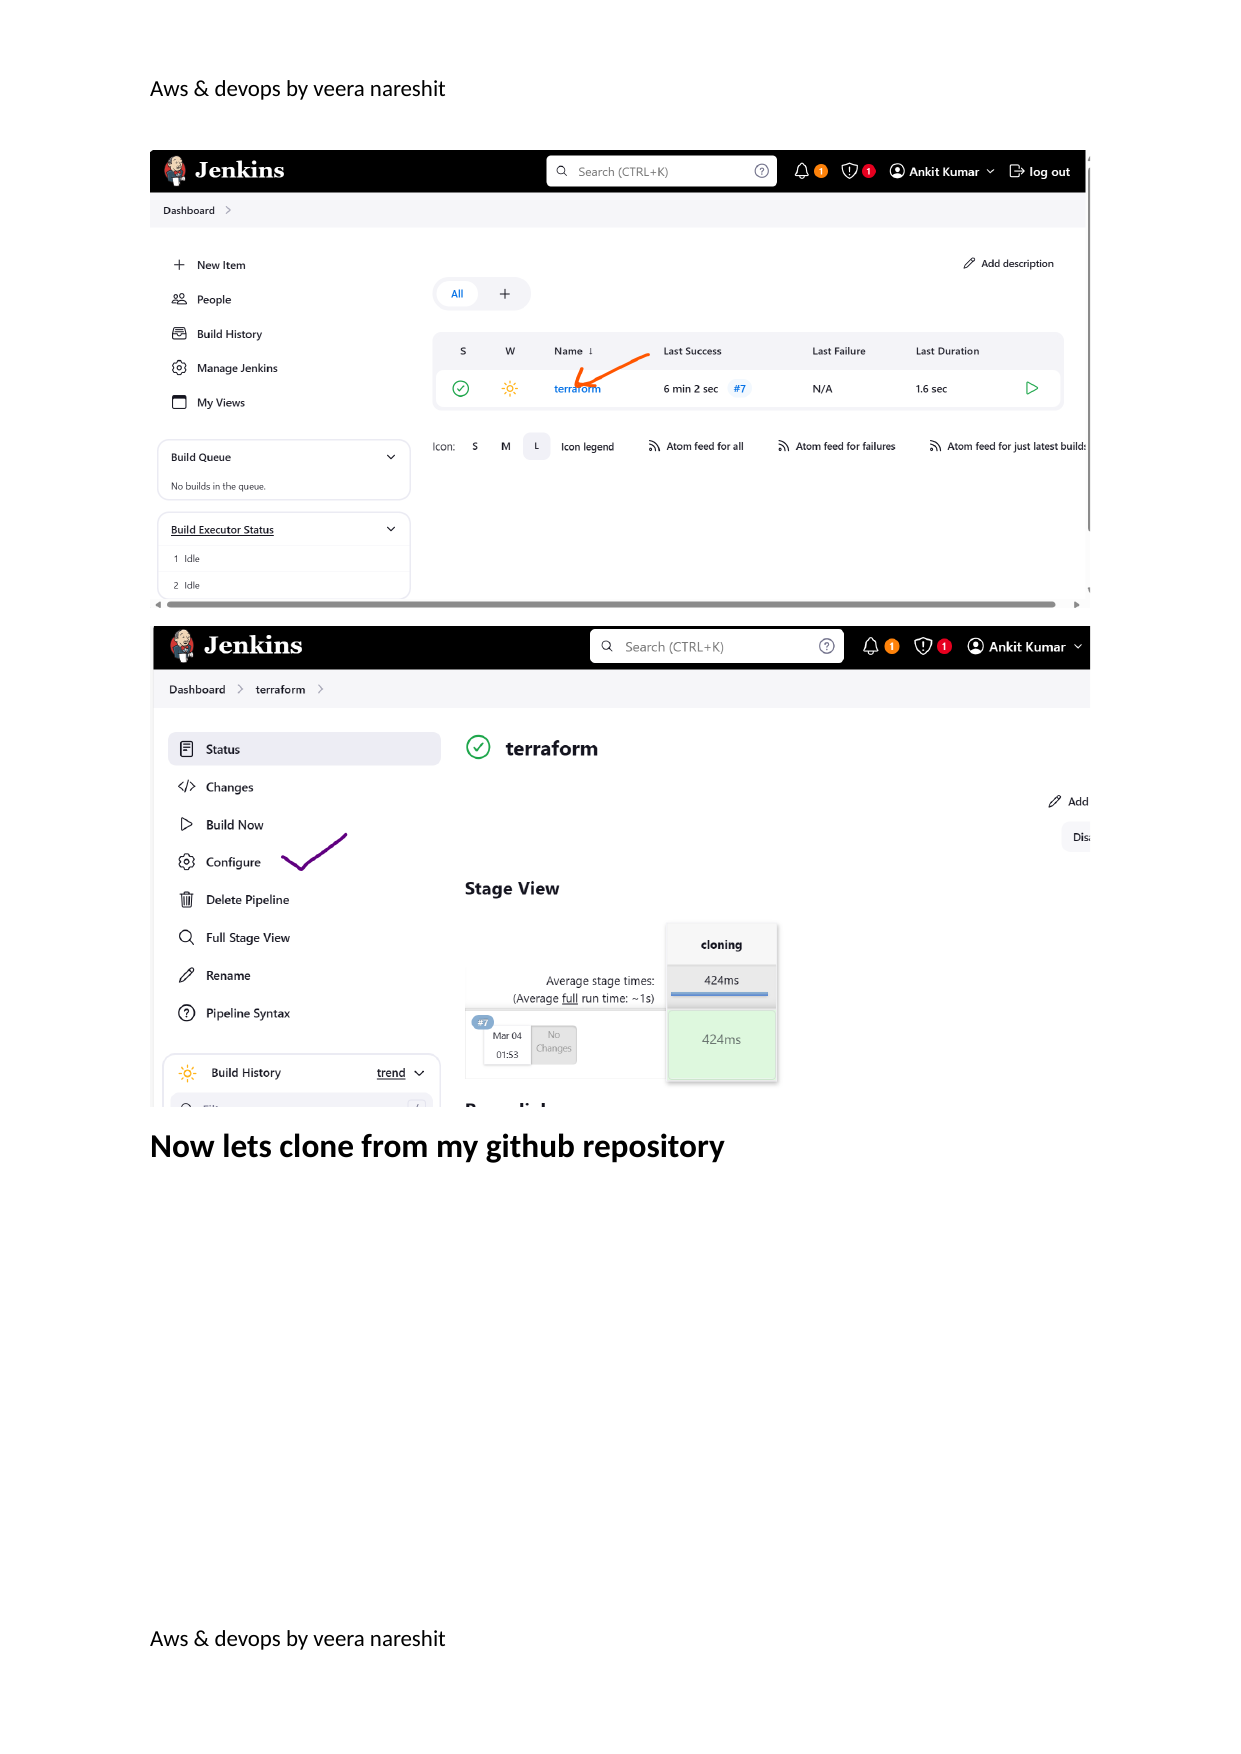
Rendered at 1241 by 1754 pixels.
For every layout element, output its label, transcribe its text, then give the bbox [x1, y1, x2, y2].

picture [150, 626, 1091, 1107]
text Now lets clone from my github repository [150, 1126, 1090, 1166]
picture [150, 150, 1091, 608]
